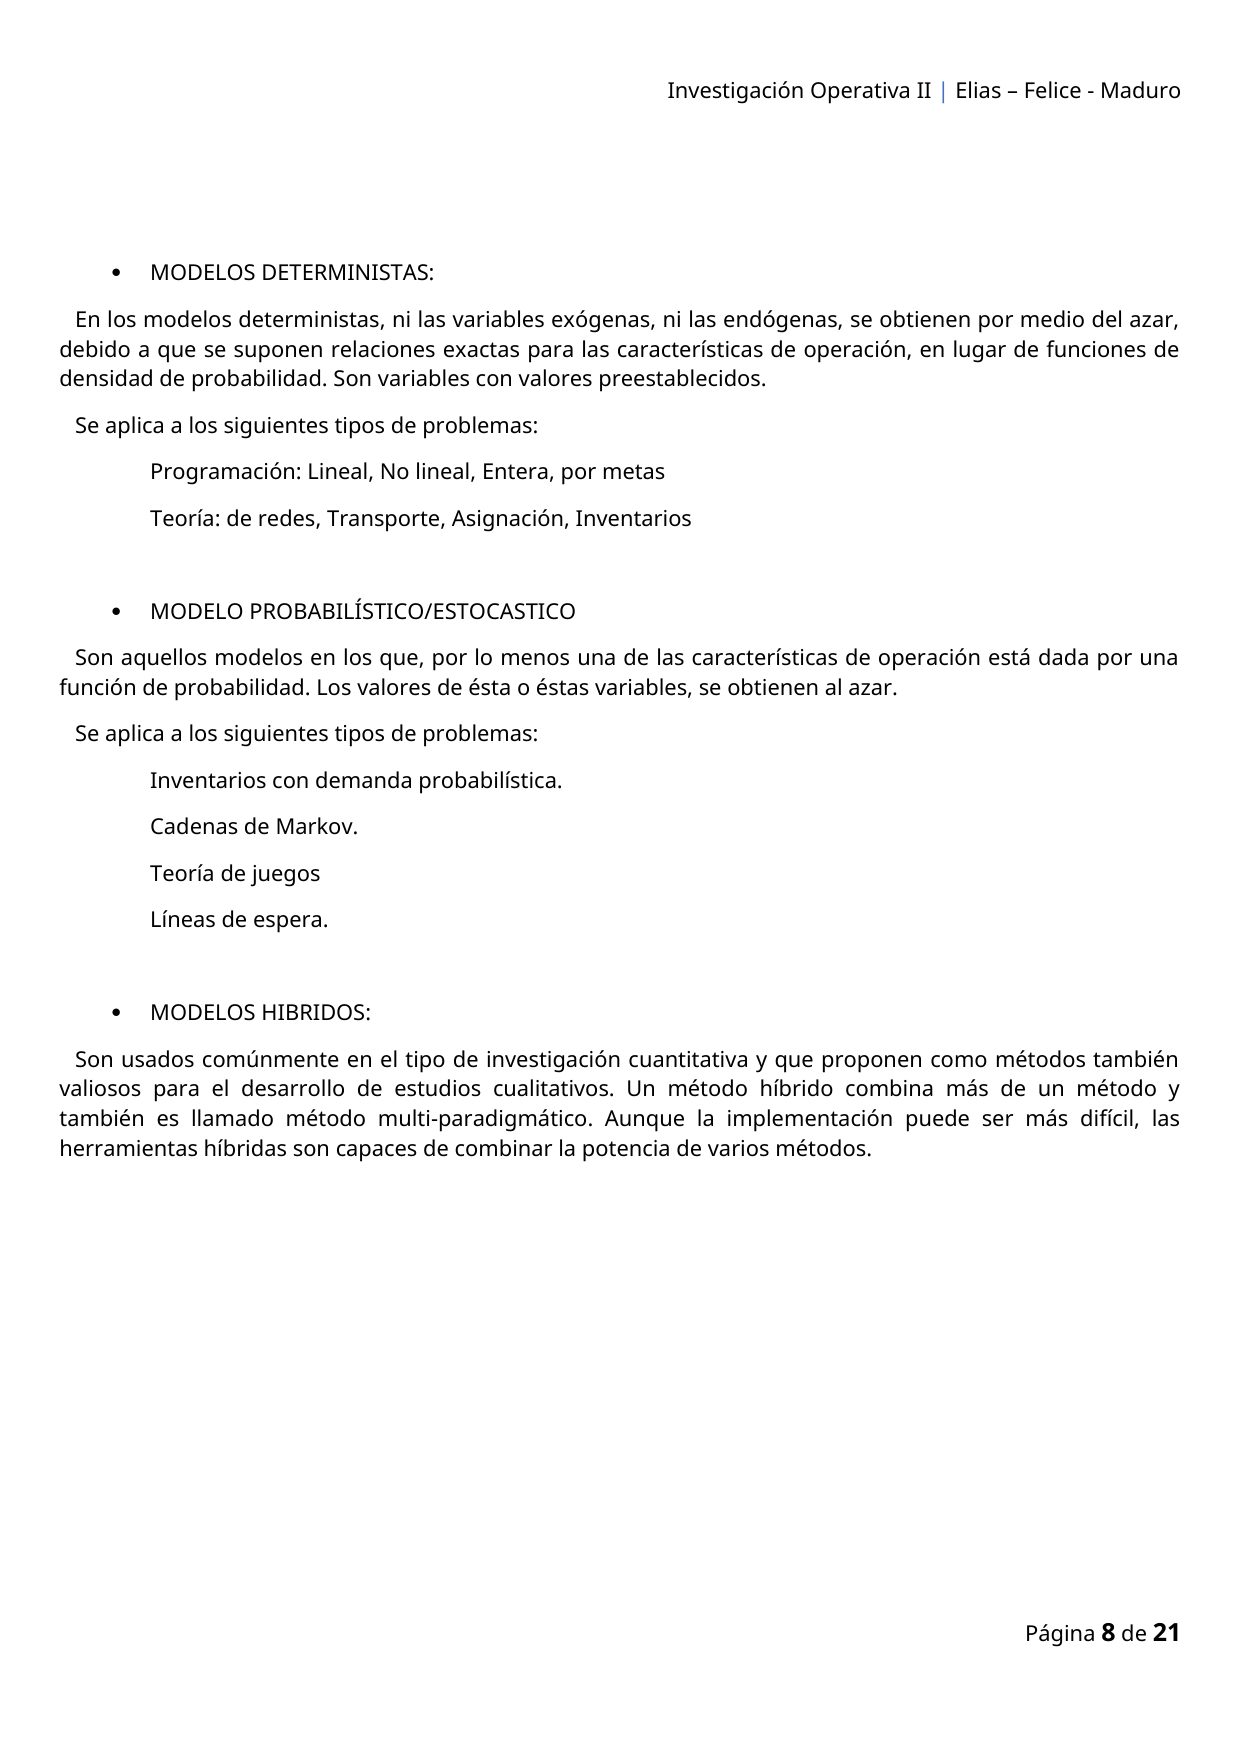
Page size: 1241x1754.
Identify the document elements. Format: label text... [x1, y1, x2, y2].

text Cadenas de Markov. [59, 811, 1181, 841]
text Programación: Lineal, No lineal, Entera, por metas [59, 456, 1181, 486]
list MODELOS DETERMINISTAS: [112, 257, 1181, 287]
text Son aquellos modelos en los que, por lo menos una de las características de operación está dada por una función de probabilidad. Los valores de ésta o éstas variables, se obtienen al azar. [59, 642, 1181, 702]
text Inventarios con demanda probabilística. [59, 765, 1181, 794]
text Teoría: de redes, Transporte, Asignación, Inventarios [59, 503, 1181, 532]
list Modelo Probabilístico/estocastico [112, 596, 1181, 625]
text Líneas de espera. [59, 904, 1181, 934]
list MODELOS HIBRIDOS: [112, 997, 1181, 1027]
text Se aplica a los siguientes tipos de problemas: [59, 718, 1181, 748]
text Se aplica a los siguientes tipos de problemas: [59, 410, 1181, 439]
text Son usados comúnmente en el tipo de investigación cuantitativa y que proponen como métodos también valiosos para el desarrollo de estudios cualitativos. Un método híbrido combina más de un método y también es llamado método multi-paradigmático. Aunque la implementación puede ser más difícil, las herramientas híbridas son capaces de combinar la potencia de varios métodos. [59, 1043, 1181, 1163]
text Teoría de juegos [59, 858, 1181, 887]
text En los modelos deterministas, ni las variables exógenas, ni las endógenas, se obtienen por medio del azar, debido a que se suponen relaciones exactas para las características de operación, en lugar de funciones de densidad de probabilidad. Son variables con valores preestablecidos. [59, 304, 1181, 393]
